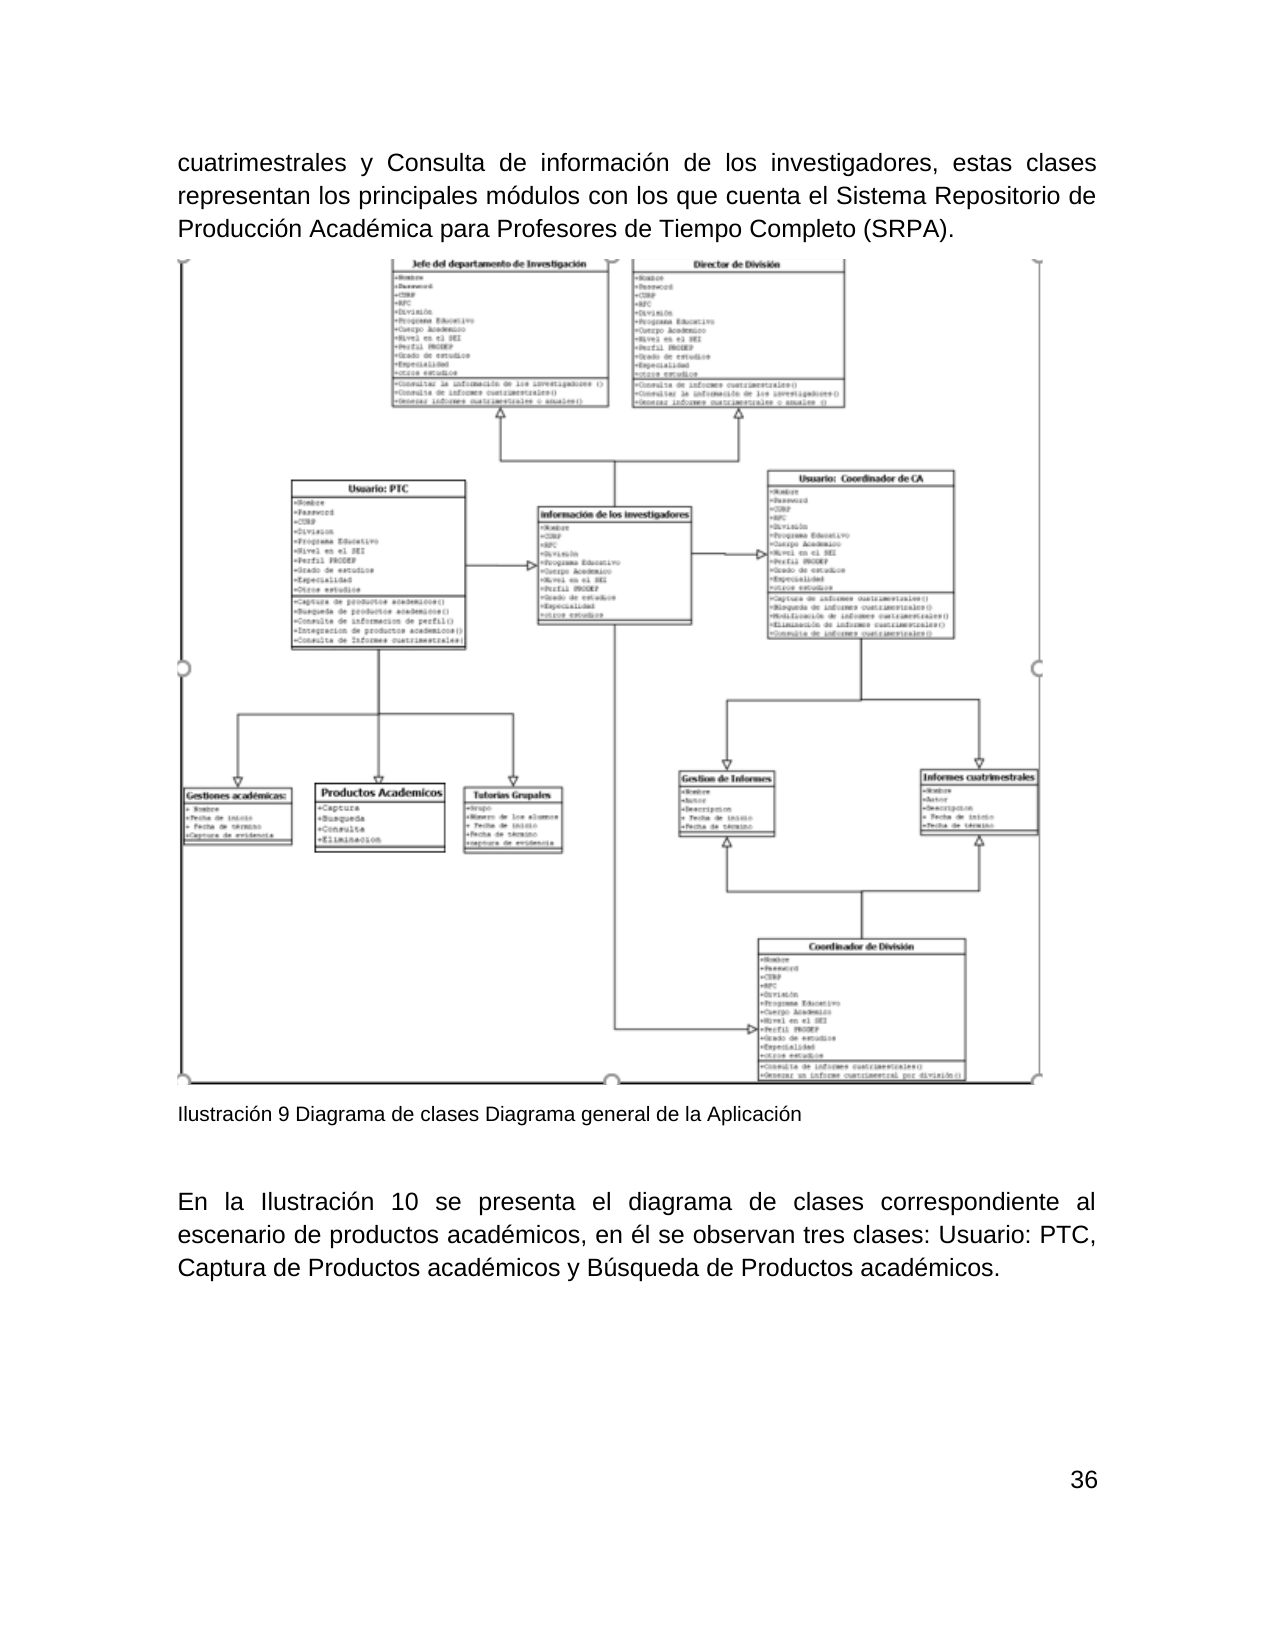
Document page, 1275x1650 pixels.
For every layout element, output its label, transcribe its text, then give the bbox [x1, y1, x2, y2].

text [177, 148, 1098, 242]
text Ilustración 9 Diagrama de clases Diagrama general de la Aplicación [177, 1101, 1098, 1125]
text En la Ilustración 10 se presenta el diagrama de clases correspondiente al escenario de productos académicos, en él se observan tres clases: Usuario: PTC, Captura de Productos académicos y Búsqueda de Productos académicos. [177, 1187, 1098, 1282]
picture [177, 259, 1043, 1085]
